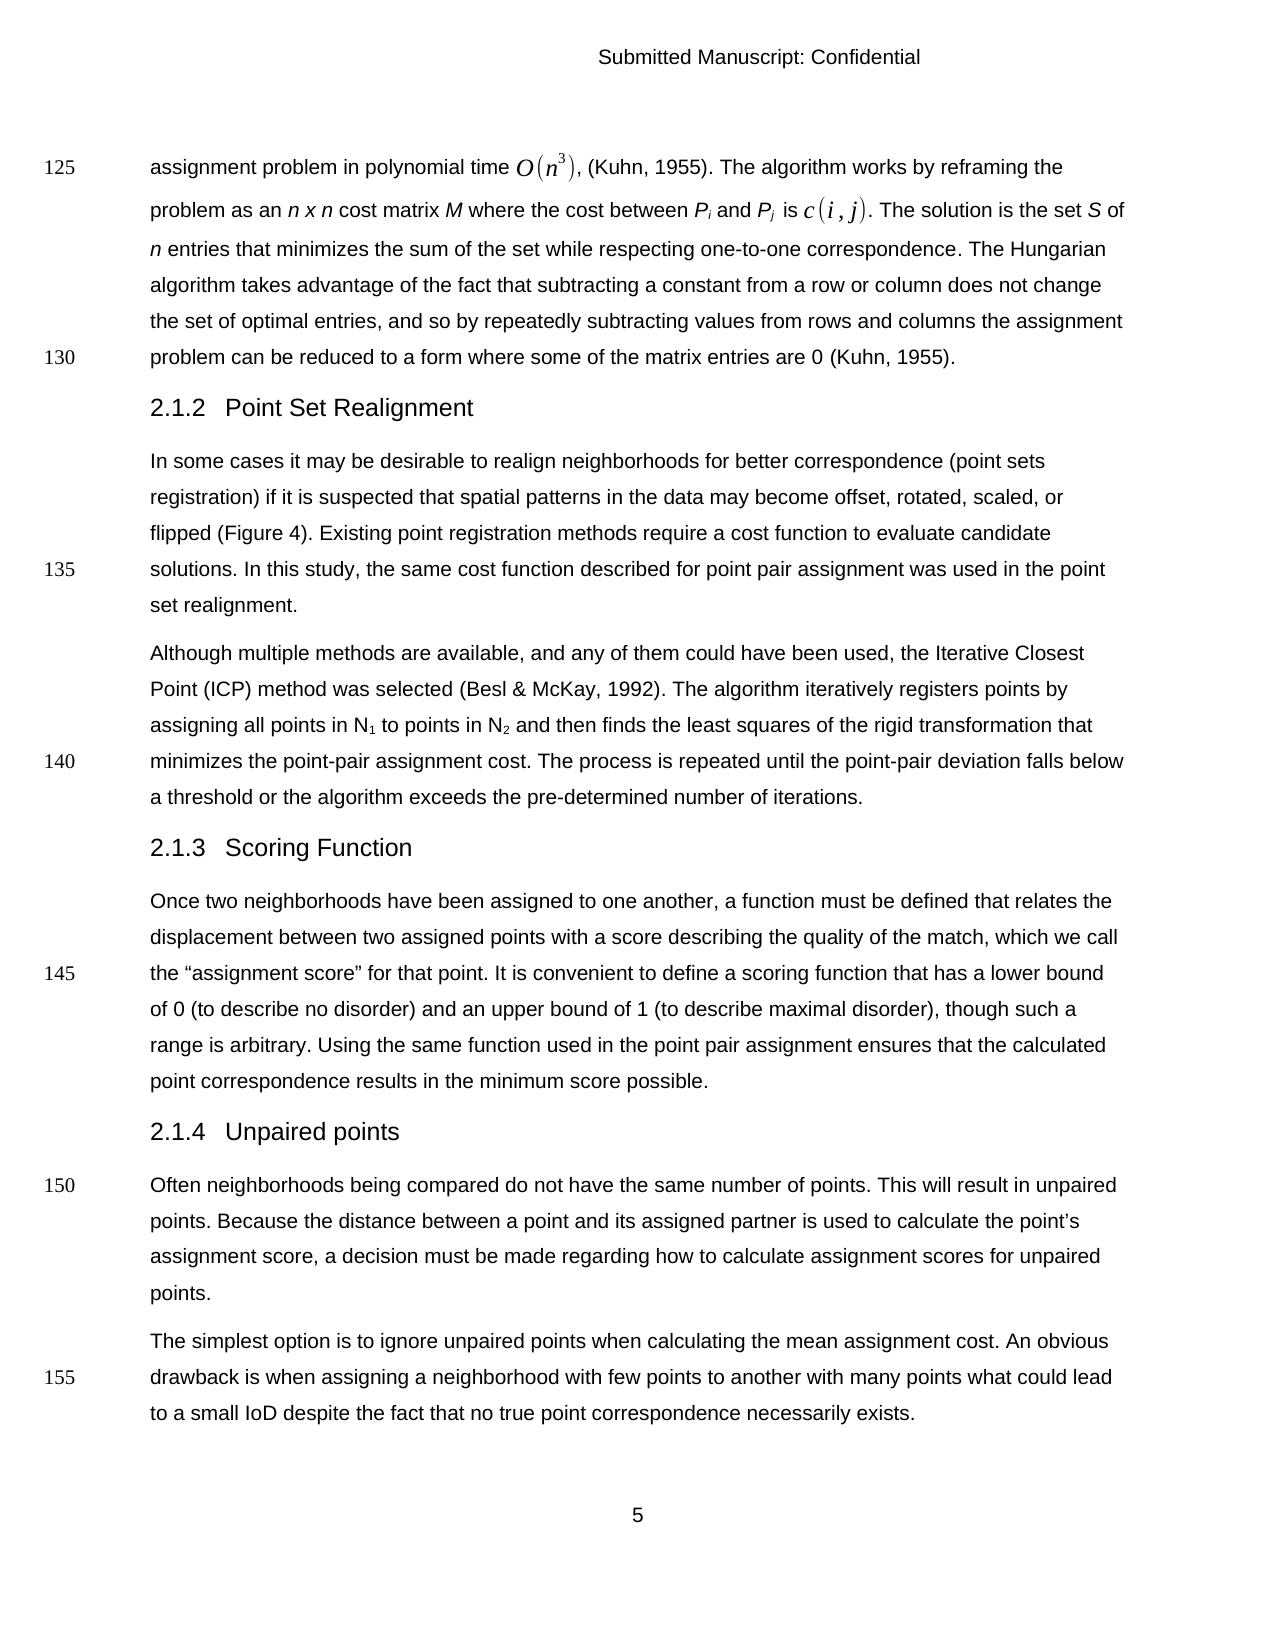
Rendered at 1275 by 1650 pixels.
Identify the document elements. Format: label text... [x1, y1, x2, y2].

subtitle Scoring Function [150, 833, 1125, 862]
text The simplest option is to ignore unpaired points when calculating the mean assignment cost. An obvious drawback is when assigning a neighborhood with few points to another with many points what could lead to a small IoD despite the fact that no true point correspondence necessarily exists. [150, 1329, 1125, 1424]
text In some cases it may be desirable to realign neighborhoods for better correspondence (point sets registration) if it is suspected that spatial patterns in the data may become offset, rotated, scaled, or flipped (Figure 4). Existing point registration methods require a cost function to evaluate candidate solutions. In this study, the same cost function described for point pair assignment was used in the point set realignment. [150, 449, 1125, 616]
text Although multiple methods are available, and any of them could have been used, the Iterative Closest Point (ICP) method was selected . The algorithm iteratively registers points by assigning all points in N1 to points in N2 and then finds the least squares of the rigid transformation that minimizes the point-pair assignment cost. The process is repeated until the point-pair deviation falls below a threshold or the algorithm exceeds the pre-determined number of iterations. [150, 641, 1125, 809]
subtitle Point Set Realignment [150, 393, 1125, 422]
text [150, 150, 1125, 369]
subtitle Unpaired points [150, 1117, 1125, 1146]
text Often neighborhoods being compared do not have the same number of points. This will result in unpaired points. Because the distance between a point and its assigned partner is used to calculate the point’s assignment score, a decision must be made regarding how to calculate assignment scores for unpaired points. [150, 1172, 1125, 1304]
text Once two neighborhoods have been assigned to one another, a function must be defined that relates the displacement between two assigned points with a score describing the quality of the match, which we call the “assignment score” for that point. It is convenient to define a scoring function that has a lower bound of 0 (to describe no disorder) and an upper bound of 1 (to describe maximal disorder), though such a range is arbitrary. Using the same function used in the point pair assignment ensures that the calculated point correspondence results in the minimum score possible. [150, 889, 1125, 1092]
